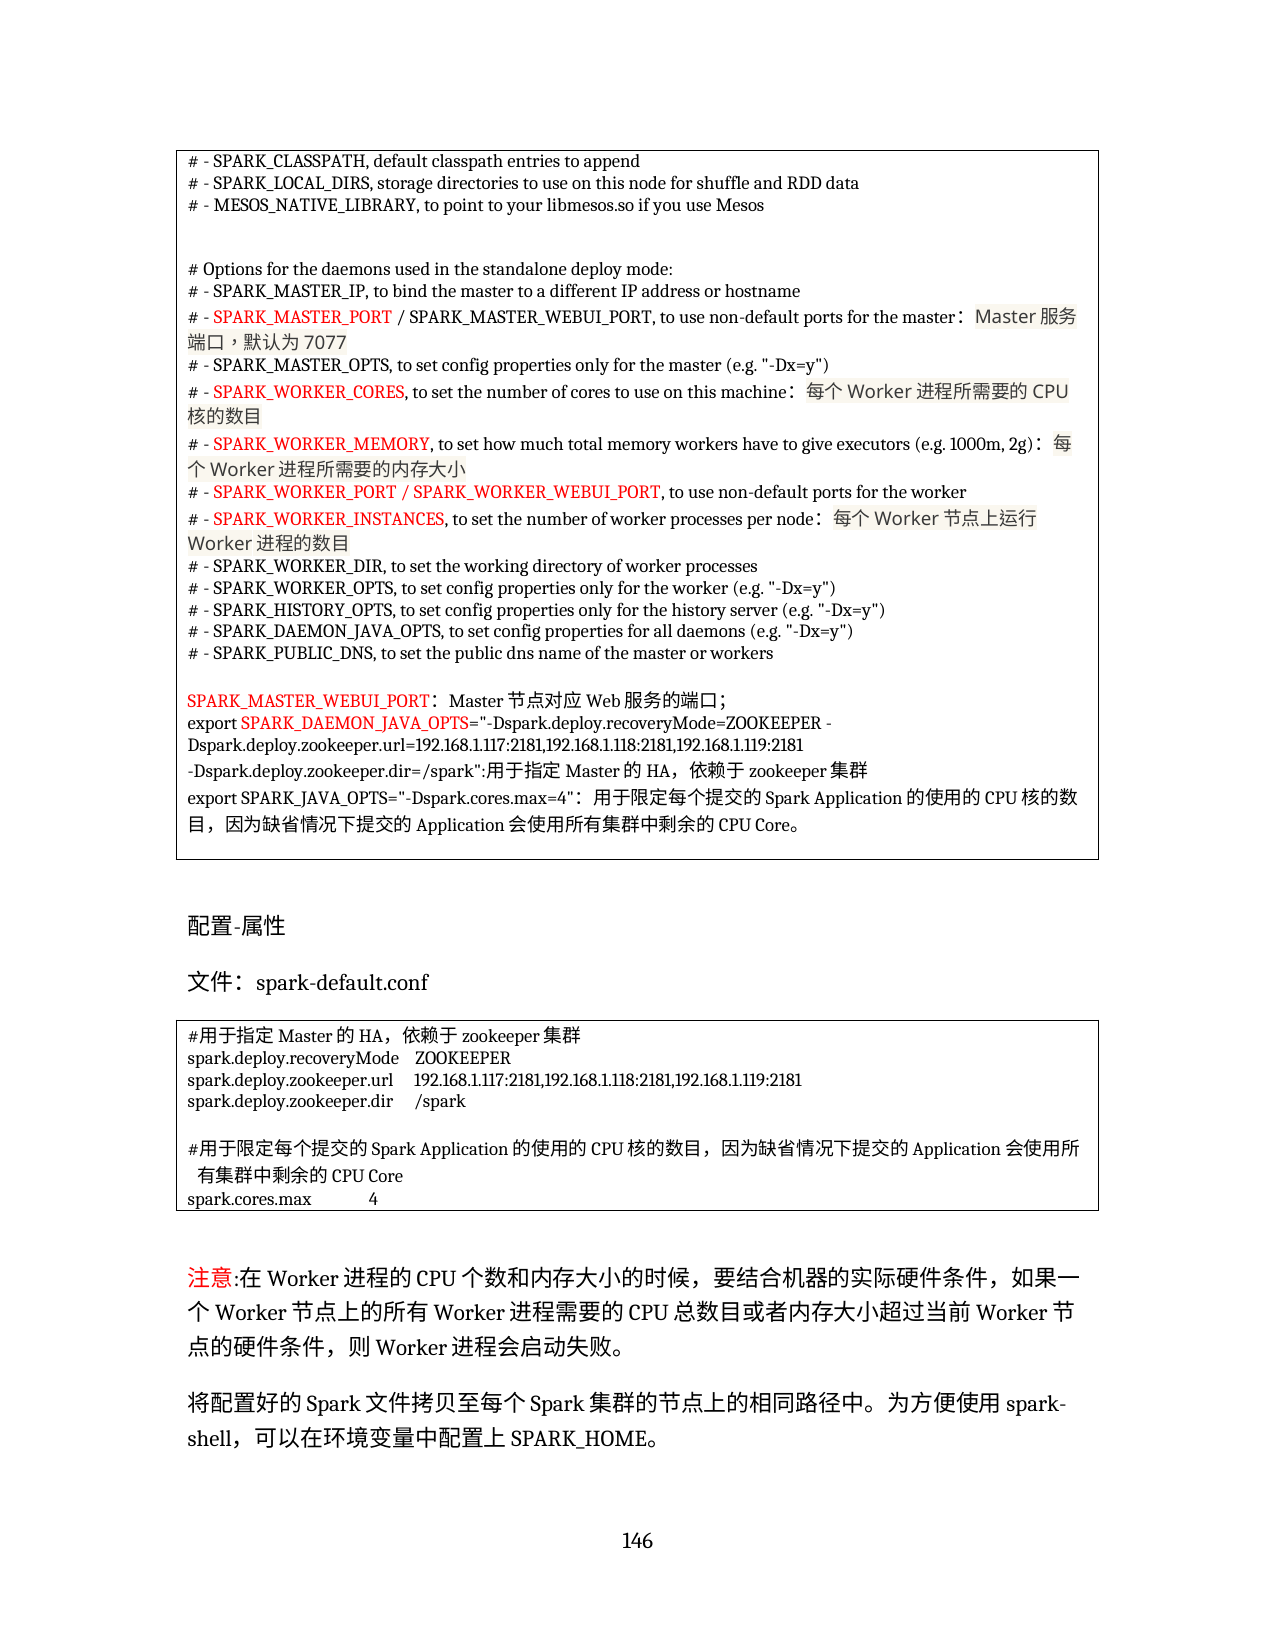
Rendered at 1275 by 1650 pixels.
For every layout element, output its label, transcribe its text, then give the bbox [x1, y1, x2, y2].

text 文件：spark-default.conf [187, 964, 1087, 997]
text 注意:在Worker进程的CPU个数和内存大小的时候，要结合机器的实际硬件条件，如果一个Worker节点上的所有Worker进程需要的CPU总数目或者内存大小超过当前Worker节点的硬件条件，则Worker进程会启动失败。 [187, 1259, 1087, 1362]
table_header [177, 151, 1098, 859]
text 将配置好的Spark文件拷贝至每个Spark集群的节点上的相同路径中。为方便使用spark-shell，可以在环境变量中配置上SPARK_HOME。 [187, 1384, 1087, 1453]
text 配置-属性 [187, 908, 1087, 941]
table_header #用于指定Master的HA，依赖于zookeeper集群 spark.deploy.recoveryMode ZOOKEEPER spark.deploy.zookeeper.url 192.168.1.117:2181,192.168.1.118:2181,192.168.1.119:2181 spark.deploy.zookeeper.dir /spark #用于限定每个提交的Spark Application的使用的CPU核的数目，因为缺省情况下提交的Application会使用所有集群中剩余的CPU Core spark.cores.max 4 [177, 1021, 1098, 1210]
